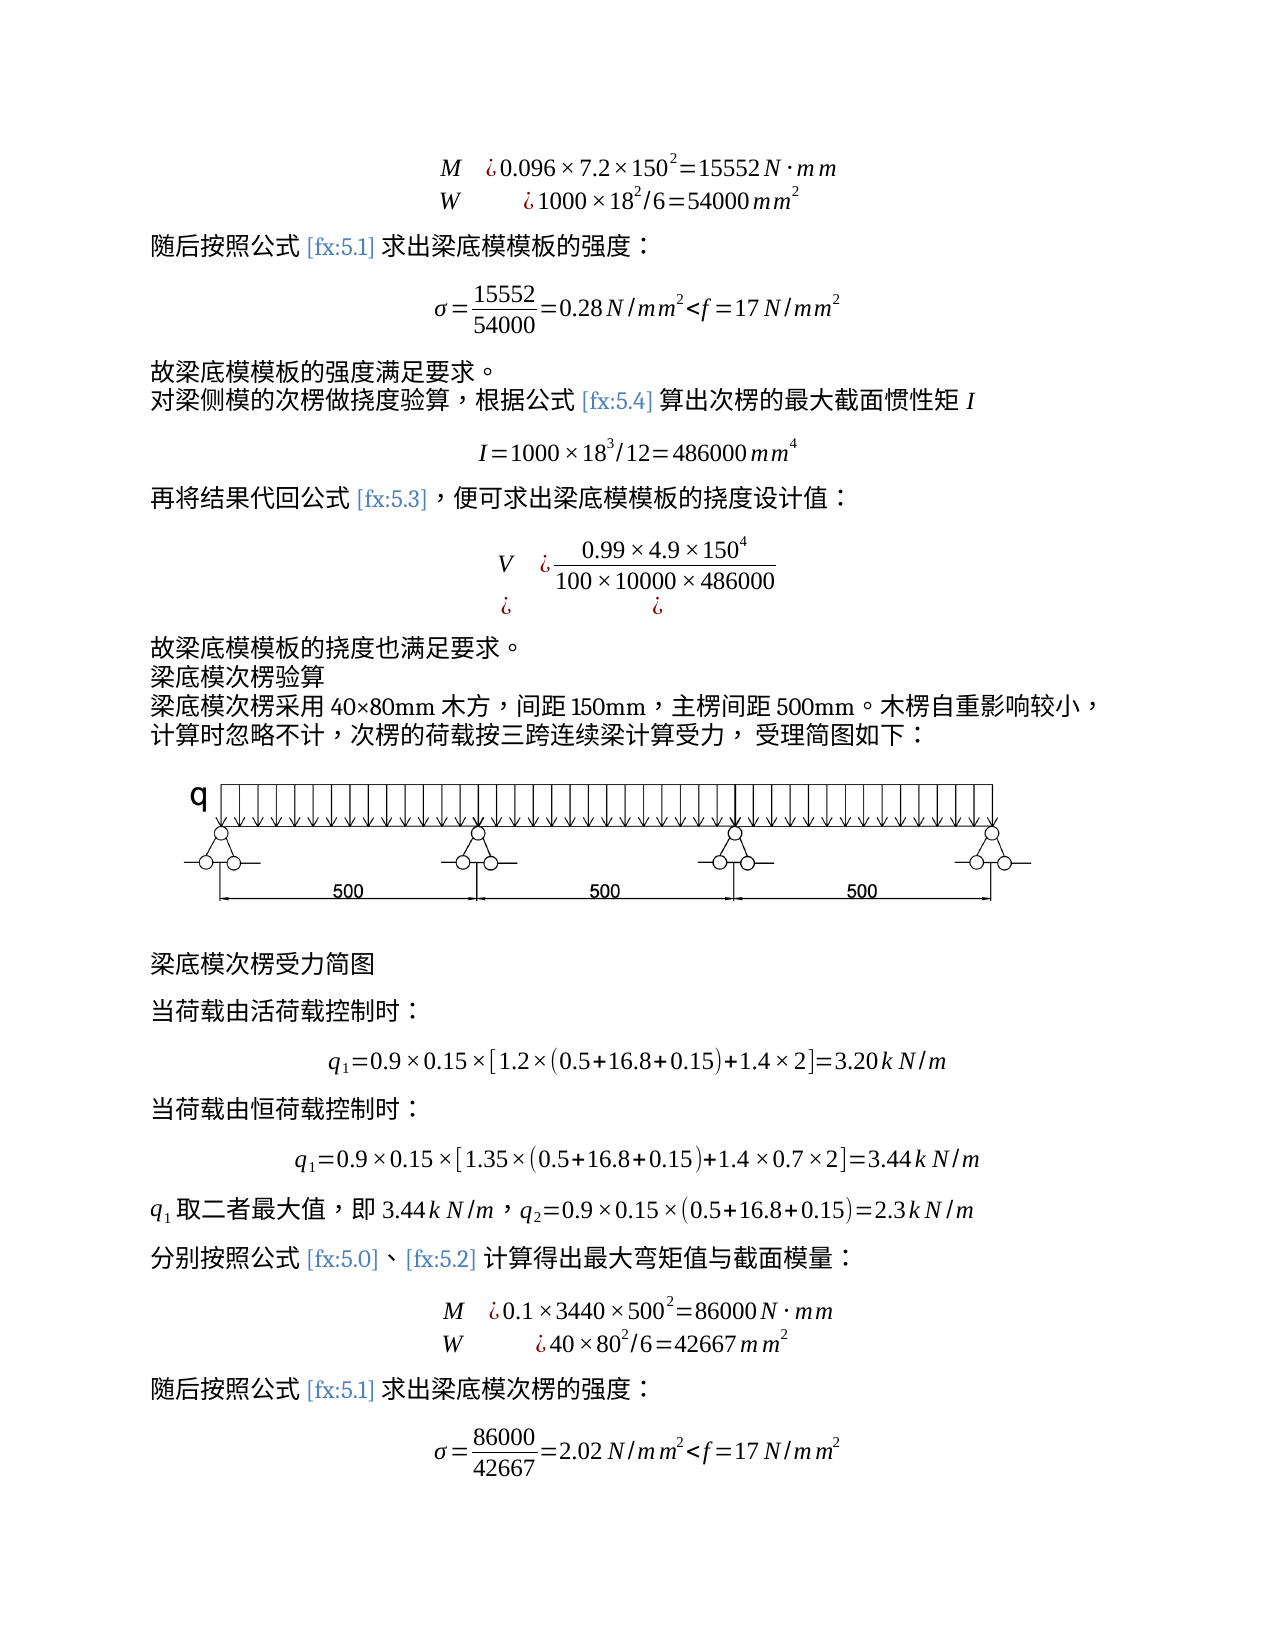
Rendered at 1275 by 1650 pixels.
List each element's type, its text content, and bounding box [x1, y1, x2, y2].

text 故梁底模模板的强度满足要求。 对梁侧模的次楞做挠度验算，根据公式 [fx:5.4] 算出次楞的最大截面惯性矩 [150, 358, 1125, 416]
text 分别按照公式 [fx:5.0]、[fx:5.2] 计算得出最大弯矩值与截面模量： [150, 1245, 1125, 1274]
text 梁底模次楞受力简图 [150, 951, 1125, 979]
text 取二者最大值，即 ， [150, 1195, 1125, 1227]
text 当荷载由活荷载控制时： [150, 998, 1125, 1027]
text 故梁底模模板的挠度也满足要求。 梁底模次楞验算 梁底模次楞采用 40×80mm 木方，间距 150mm，主楞间距 500mm。木楞自重影响较小，计算时忽略不计，次楞的荷载按三跨连续梁计算受力， 受理简图如下： [150, 635, 1125, 750]
text 再将结果代回公式 [fx:5.3]，便可求出梁底模模板的挠度设计值： [150, 484, 1125, 513]
text 当荷载由恒荷载控制时： [150, 1096, 1125, 1125]
text 随后按照公式 [fx:5.1] 求出梁底模次楞的强度： [150, 1376, 1125, 1405]
text 随后按照公式 [fx:5.1] 求出梁底模模板的强度： [150, 233, 1125, 262]
picture [168, 769, 1044, 930]
